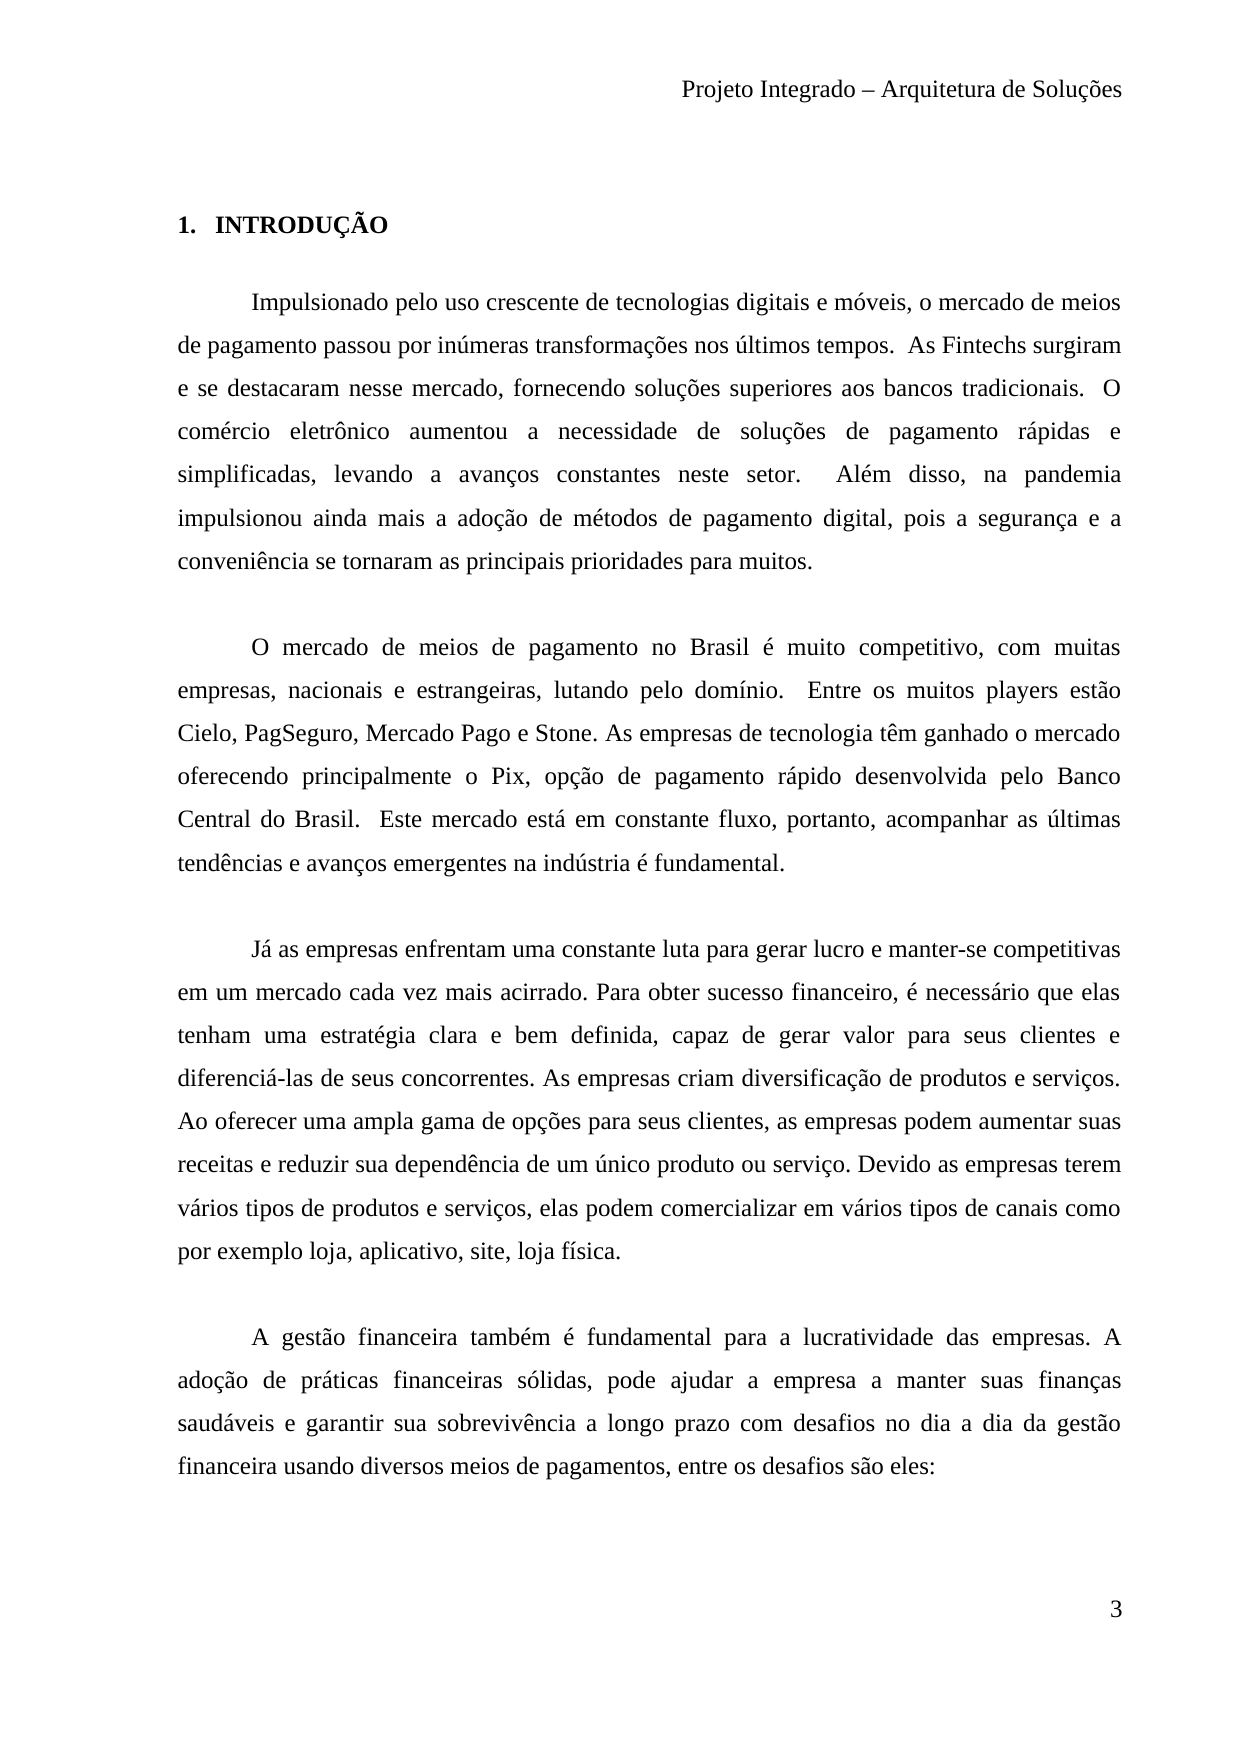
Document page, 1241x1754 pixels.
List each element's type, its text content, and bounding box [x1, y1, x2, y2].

text Já as empresas enfrentam uma constante luta para gerar lucro e manter-se competitivas em um mercado cada vez mais acirrado. Para obter sucesso financeiro, é necessário que elas tenham uma estratégia clara e bem definida, capaz de gerar valor para seus clientes e diferenciá-las de seus concorrentes. As empresas criam diversificação de produtos e serviços. Ao oferecer uma ampla gama de opções para seus clientes, as empresas podem aumentar suas receitas e reduzir sua dependência de um único produto ou serviço. Devido as empresas terem vários tipos de produtos e serviços, elas podem comercializar em vários tipos de canais como por exemplo loja, aplicativo, site, loja física. [177, 934, 1122, 1264]
text O mercado de meios de pagamento no Brasil é muito competitivo, com muitas empresas, nacionais e estrangeiras, lutando pelo domínio. Entre os muitos players estão Cielo, PagSeguro, Mercado Pago e Stone. As empresas de tecnologia têm ganhado o mercado oferecendo principalmente o Pix, opção de pagamento rápido desenvolvida pelo Banco Central do Brasil. Este mercado está em constante fluxo, portanto, acompanhar as últimas tendências e avanços emergentes na indústria é fundamental. [177, 632, 1122, 876]
subtitle INTRODUÇÃO [177, 211, 1122, 239]
text A gestão financeira também é fundamental para a lucratividade das empresas. A adoção de práticas financeiras sólidas, pode ajudar a empresa a manter suas finanças saudáveis e garantir sua sobrevivência a longo prazo com desafios no dia a dia da gestão financeira usando diversos meios de pagamentos, entre os desafios são eles: [177, 1322, 1122, 1480]
text Impulsionado pelo uso crescente de tecnologias digitais e móveis, o mercado de meios de pagamento passou por inúmeras transformações nos últimos tempos. As Fintechs surgiram e se destacaram nesse mercado, fornecendo soluções superiores aos bancos tradicionais. O comércio eletrônico aumentou a necessidade de soluções de pagamento rápidas e simplificadas, levando a avanços constantes neste setor. Além disso, na pandemia impulsionou ainda mais a adoção de métodos de pagamento digital, pois a segurança e a conveniência se tornaram as principais prioridades para muitos. [177, 287, 1122, 574]
